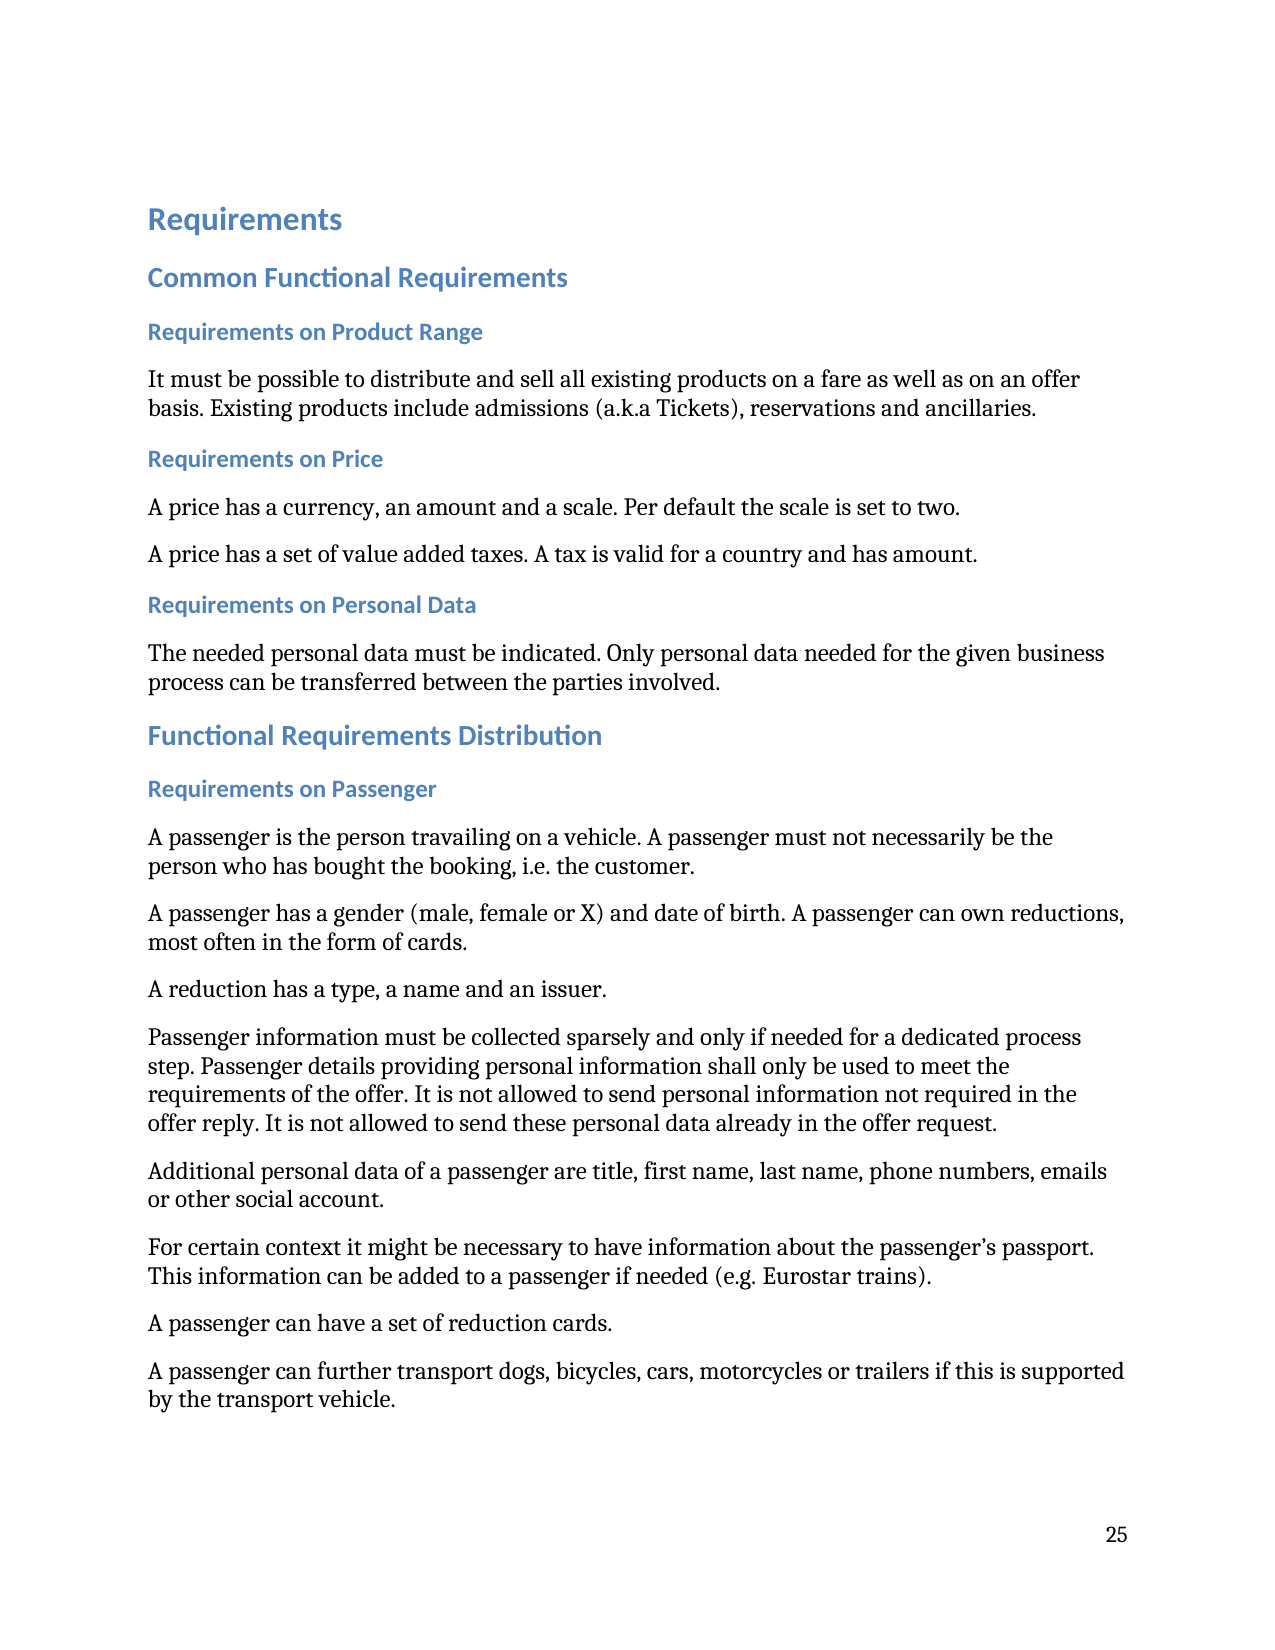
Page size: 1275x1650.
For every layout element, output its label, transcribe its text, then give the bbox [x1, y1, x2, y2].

text For certain context it might be necessary to have information about the passenger’s passport. This information can be added to a passenger if needed (e.g. Eurostar trains). [148, 1233, 1127, 1290]
subtitle Requirements on Passenger [148, 774, 1127, 804]
text A passenger can further transport dogs, bicycles, cars, motorcycles or trailers if this is supported by the transport vehicle. [148, 1357, 1127, 1414]
subtitle Requirements on Personal Data [148, 589, 1127, 620]
text A passenger has a gender (male, female or X) and date of birth. A passenger can own reductions, most often in the form of cards. [148, 899, 1127, 957]
text A passenger can have a set of reduction cards. [148, 1309, 1127, 1338]
subtitle Requirements [148, 198, 1127, 238]
subtitle Requirements on Price [148, 443, 1127, 474]
text A passenger is the person travailing on a vehicle. A passenger must not necessarily be the person who has bought the booking, i.e. the customer. [148, 823, 1127, 880]
text A price has a currency, an amount and a scale. Per default the scale is set to two. [148, 492, 1127, 521]
text It must be possible to distribute and sell all existing products on a fare as well as on an offer basis. Existing products include admissions (a.k.a Tickets), reservations and ancillaries. [148, 365, 1127, 422]
subtitle Requirements on Product Range [148, 316, 1127, 346]
text A price has a set of value added taxes. A tax is valid for a country and has amount. [148, 540, 1127, 569]
text The needed personal data must be indicated. Only personal data needed for the given business process can be transferred between the parties involved. [148, 639, 1127, 696]
text Additional personal data of a passenger are title, first name, last name, phone numbers, emails or other social account. [148, 1157, 1127, 1214]
text A reduction has a type, a name and an issuer. [148, 975, 1127, 1004]
subtitle Functional Requirements Distribution [148, 717, 1127, 753]
text Passenger information must be collected sparsely and only if needed for a dedicated process step. Passenger details providing personal information shall only be used to meet the requirements of the offer. It is not allowed to send personal information not required in the offer reply. It is not allowed to send these personal data already in the offer request. [148, 1023, 1127, 1138]
subtitle Common Functional Requirements [148, 259, 1127, 295]
